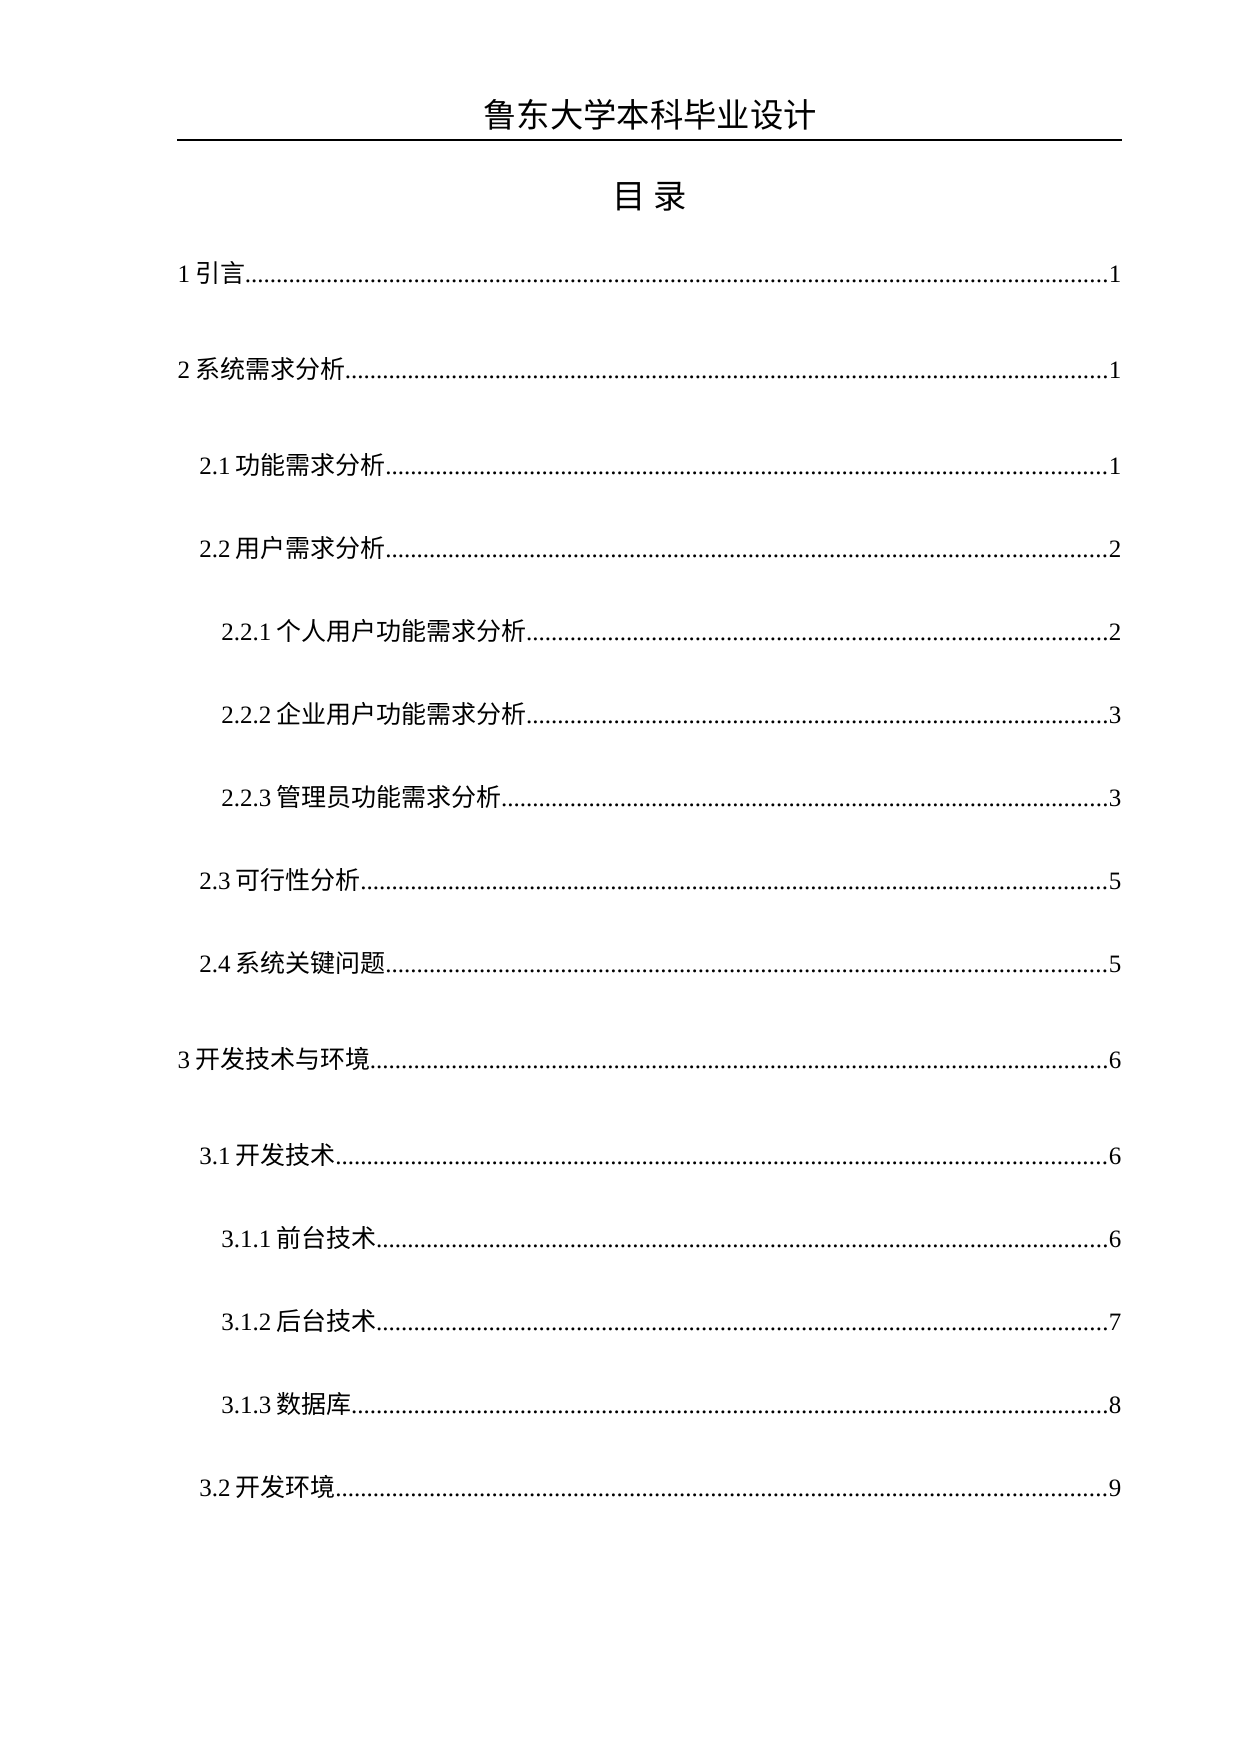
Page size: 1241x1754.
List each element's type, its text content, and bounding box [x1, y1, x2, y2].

text 3.1.1前台技术 6 [221, 1204, 1122, 1269]
text 3开发技术与环境 6 [177, 1025, 1122, 1090]
text 2.2用户需求分析 2 [199, 514, 1122, 579]
text 3.1开发技术 6 [199, 1121, 1122, 1186]
text 2.2.3管理员功能需求分析 3 [221, 763, 1122, 828]
text 2.3可行性分析 5 [199, 846, 1122, 911]
text 2.2.1个人用户功能需求分析 2 [221, 597, 1122, 662]
text 2系统需求分析 1 [177, 335, 1122, 400]
text 2.4系统关键问题 5 [199, 929, 1122, 994]
text 目 录 [177, 162, 1122, 227]
text 3.2开发环境 9 [199, 1453, 1122, 1518]
text 2.2.2企业用户功能需求分析 3 [221, 680, 1122, 745]
text 2.1功能需求分析 1 [199, 431, 1122, 496]
text 3.1.3数据库 8 [221, 1370, 1122, 1435]
text 3.1.2后台技术 7 [221, 1287, 1122, 1352]
text 1引言 1 [177, 239, 1122, 304]
